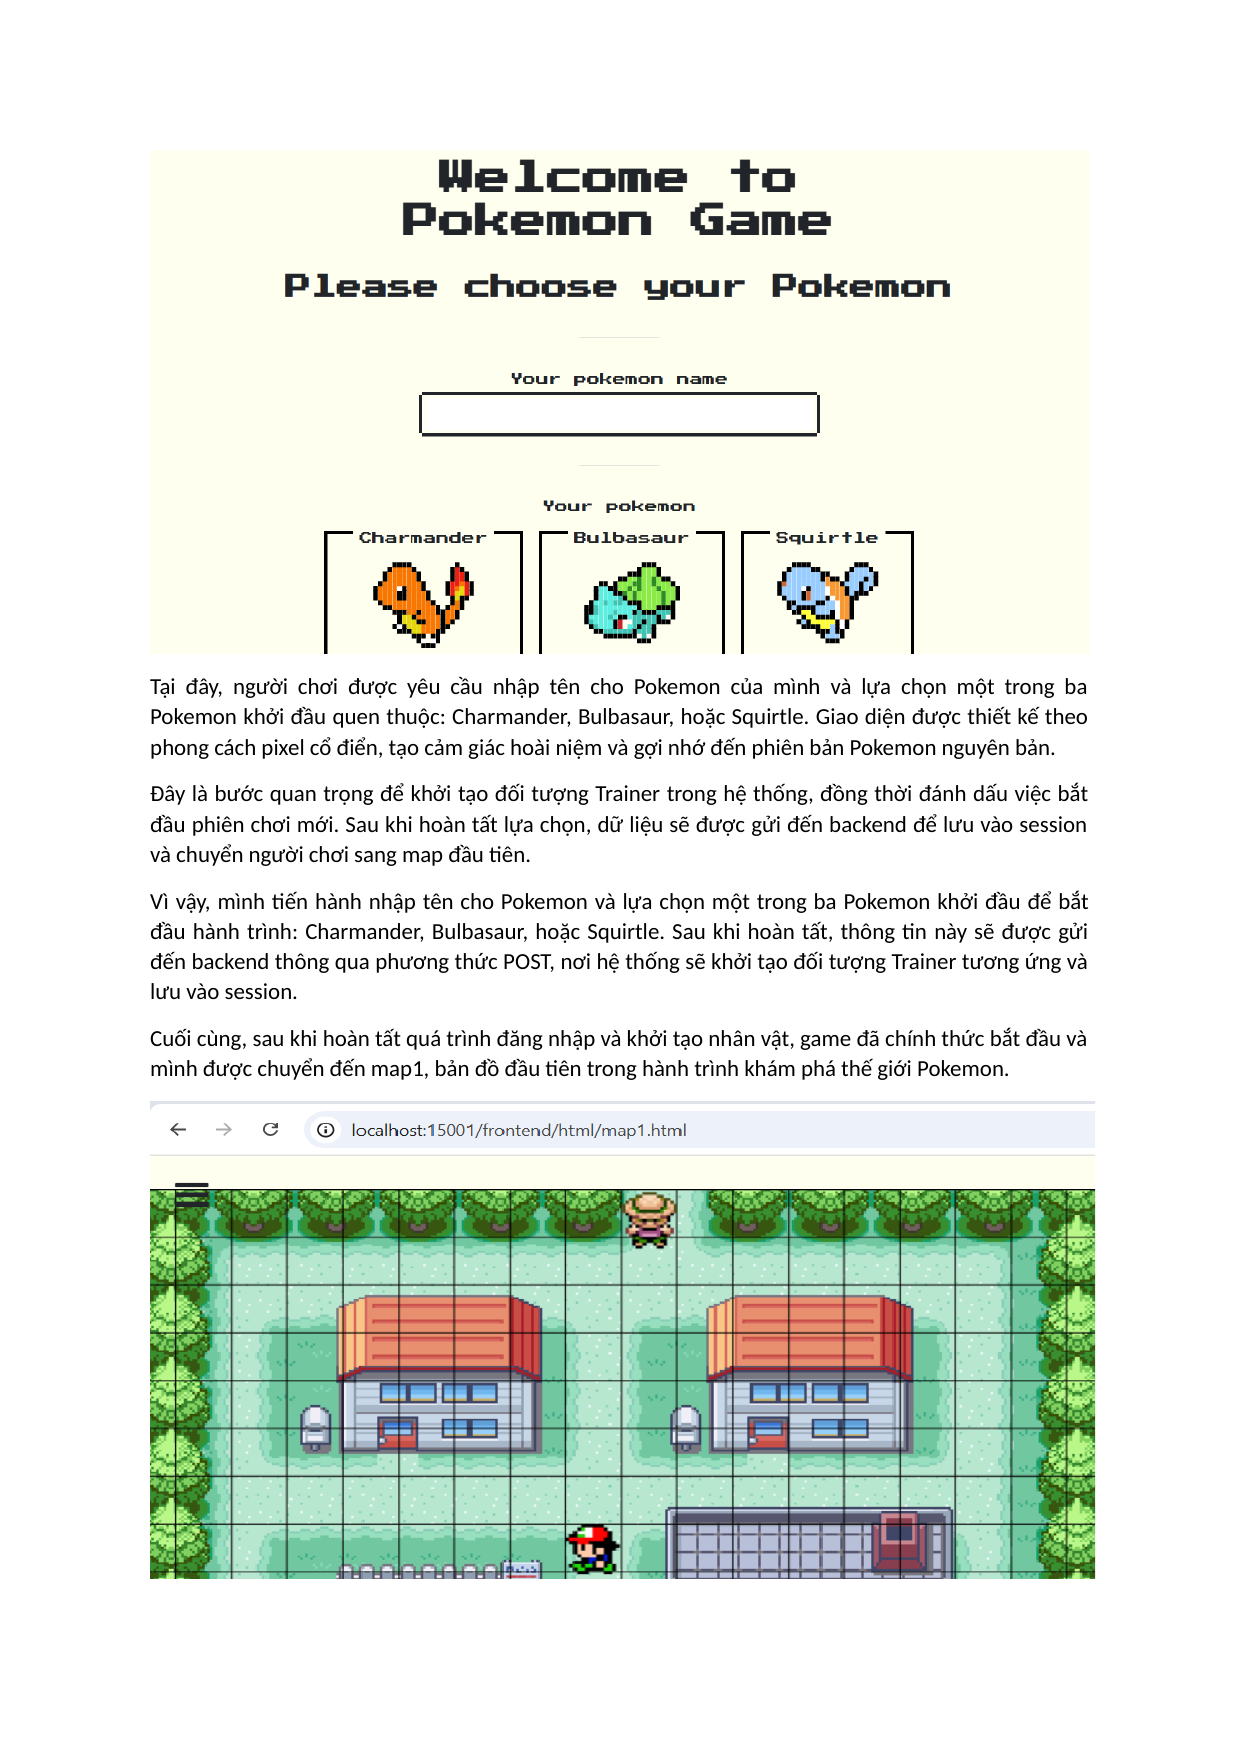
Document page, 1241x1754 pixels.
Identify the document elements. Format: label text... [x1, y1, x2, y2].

text Tại đây, người chơi được yêu cầu nhập tên cho Pokemon của mình và lựa chọn một trong ba Pokemon khởi đầu quen thuộc: Charmander, Bulbasaur, hoặc Squirtle. Giao diện được thiết kế theo phong cách pixel cổ điển, tạo cảm giác hoài niệm và gợi nhớ đến phiên bản Pokemon nguyên bản. [150, 672, 1090, 761]
picture [150, 150, 1090, 654]
text Đây là bước quan trọng để khởi tạo đối tượng Trainer trong hệ thống, đồng thời đánh dấu việc bắt đầu phiên chơi mới. Sau khi hoàn tất lựa chọn, dữ liệu sẽ được gửi đến backend để lưu vào session và chuyển người chơi sang map đầu tiên. [150, 779, 1090, 868]
text Vì vậy, mình tiến hành nhập tên cho Pokemon và lựa chọn một trong ba Pokemon khởi đầu để bắt đầu hành trình: Charmander, Bulbasaur, hoặc Squirtle. Sau khi hoàn tất, thông tin này sẽ được gửi đến backend thông qua phương thức POST, nơi hệ thống sẽ khởi tạo đối tượng Trainer tương ứng và lưu vào session. [150, 887, 1090, 1006]
text Cuối cùng, sau khi hoàn tất quá trình đăng nhập và khởi tạo nhân vật, game đã chính thức bắt đầu và mình được chuyển đến map1, bản đồ đầu tiên trong hành trình khám phá thế giới Pokemon. [150, 1024, 1090, 1083]
picture [150, 1101, 1096, 1579]
